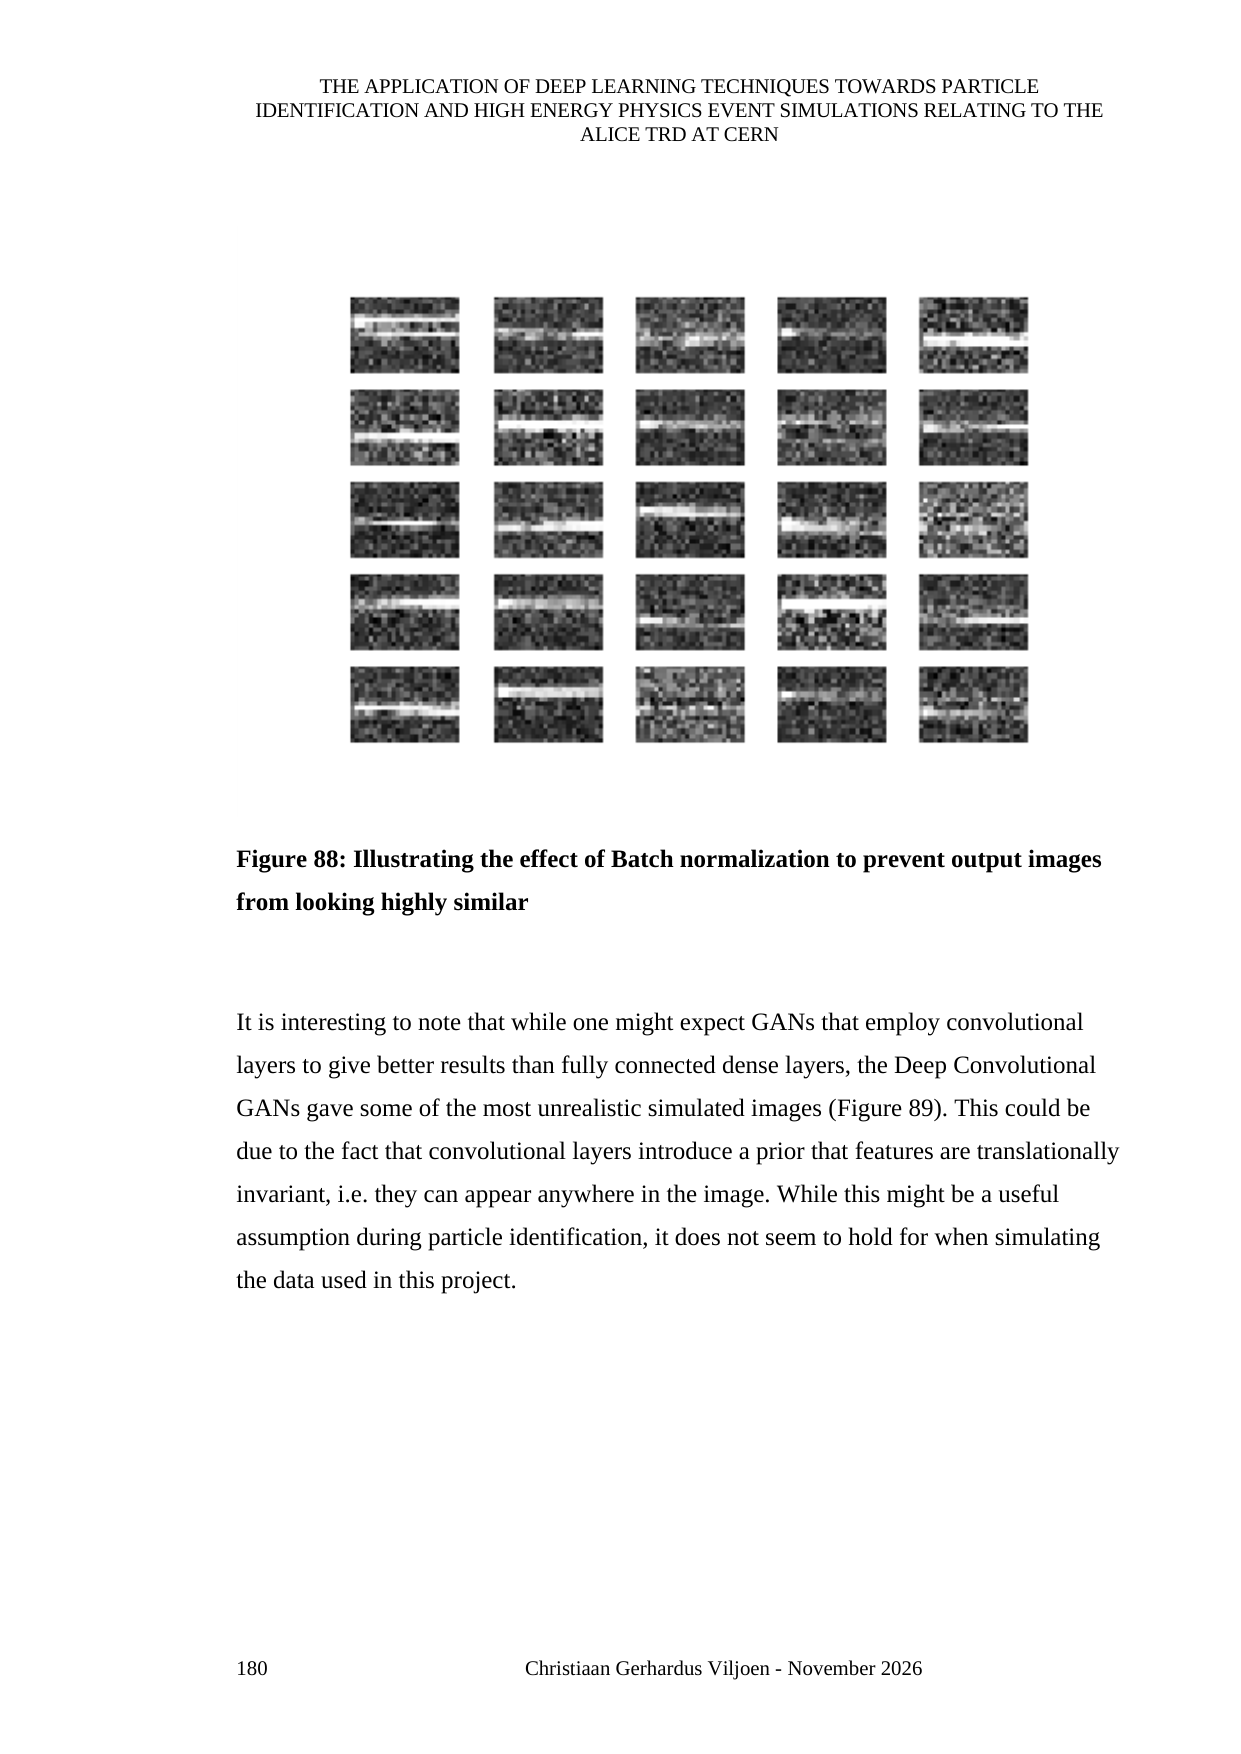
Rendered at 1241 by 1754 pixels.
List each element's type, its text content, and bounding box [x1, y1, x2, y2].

text It is interesting to note that while one might expect GANs that employ convolutional layers to give better results than fully connected dense layers, the Deep Convolutional GANs gave some of the most unrealistic simulated images (Figure 76). This could be due to the fact that convolutional layers introduce a prior that features are translationally invariant, i.e. they can appear anywhere in the image. While this might be a useful assumption during particle identification, it does not seem to hold for when simulating the data used in this project. [236, 1007, 1122, 1294]
picture [236, 226, 1123, 817]
